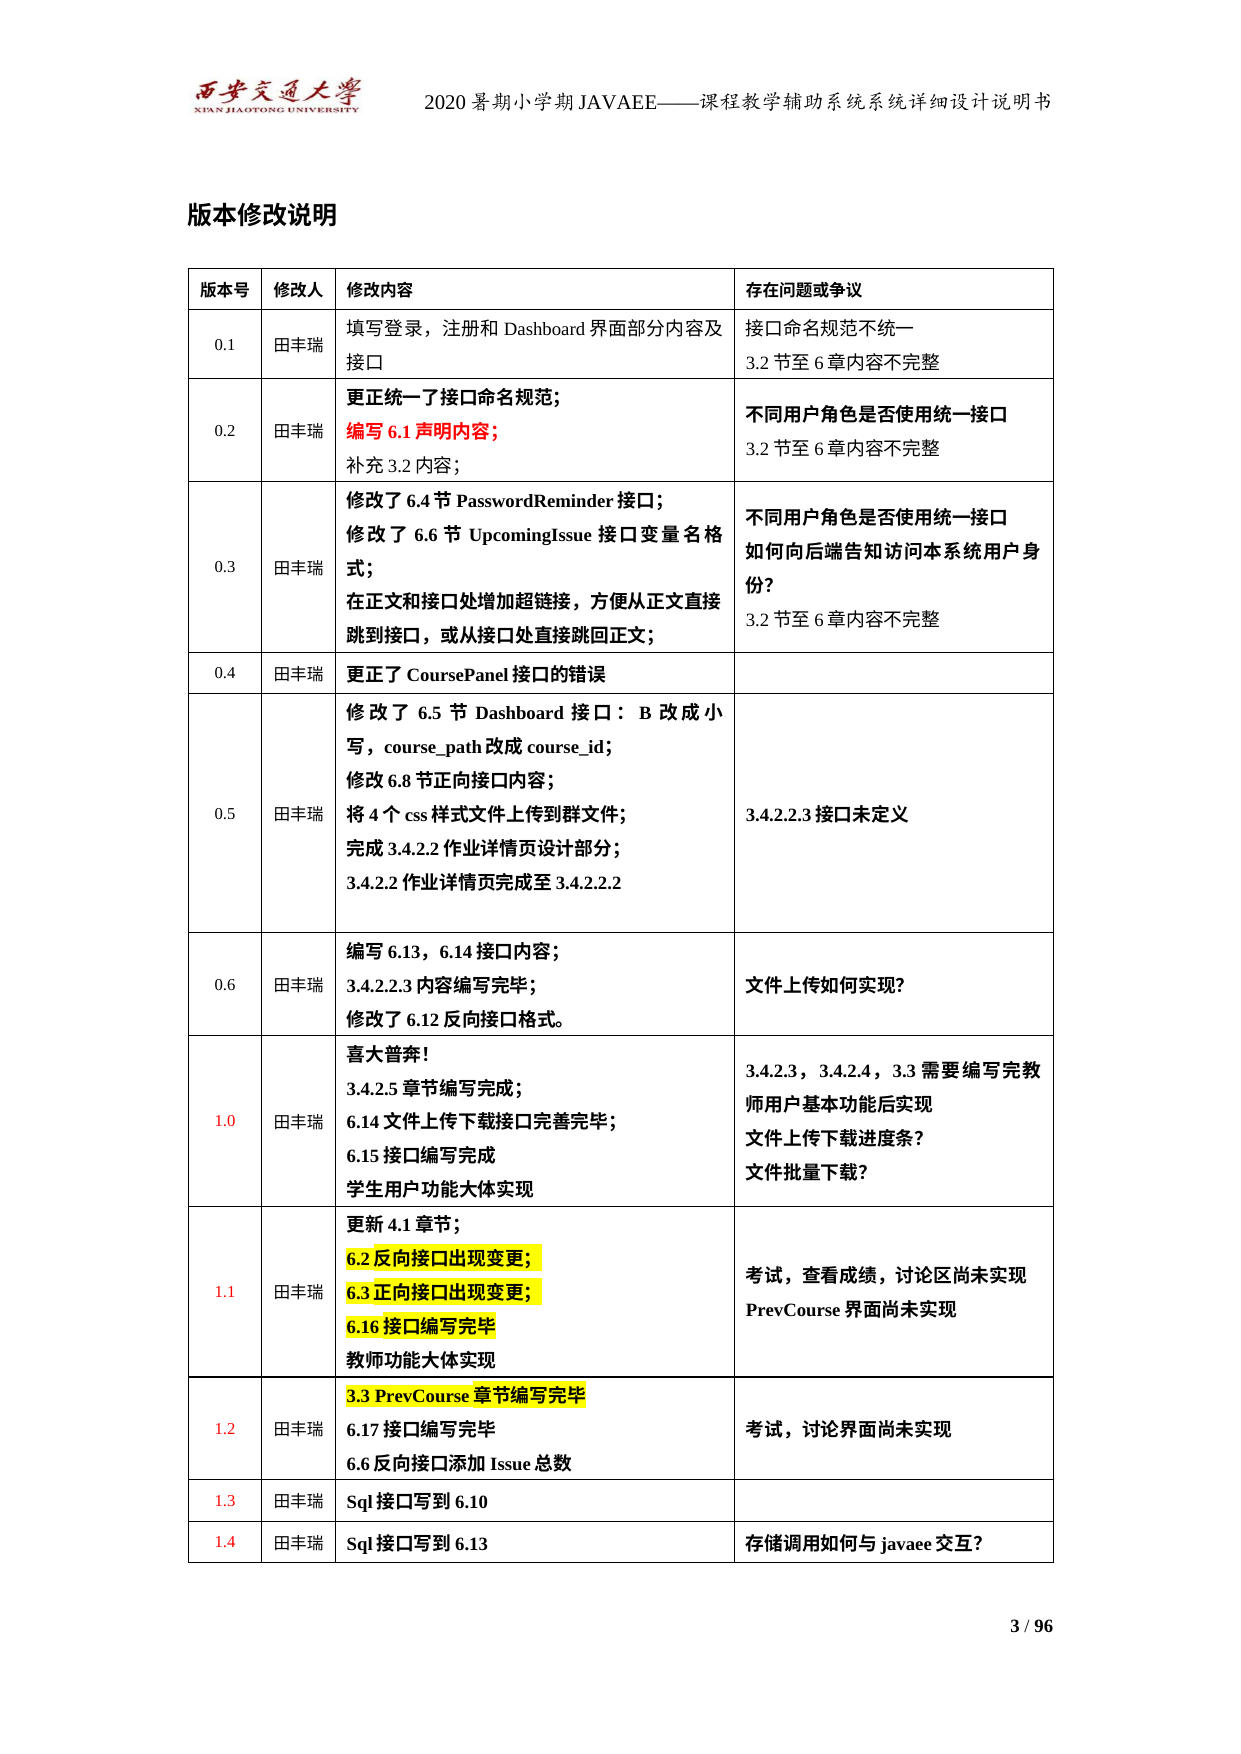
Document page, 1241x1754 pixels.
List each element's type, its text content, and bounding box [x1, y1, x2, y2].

table_cell 1.3 [189, 1480, 261, 1521]
table_cell 文件上传如何实现？ [735, 933, 1053, 1035]
table_cell 田丰瑞 [262, 379, 335, 481]
table_cell 1.0 [189, 1036, 261, 1206]
table_cell 更新4.1章节； 6.2反向接口出现变更； 6.3正向接口出现变更； 6.16接口编写完毕 教师功能大体实现 [336, 1207, 734, 1376]
table_cell 田丰瑞 [262, 694, 335, 932]
table_cell 0.3 [189, 482, 261, 652]
table_cell 考试，讨论界面尚未实现 [735, 1378, 1053, 1479]
table_cell 不同用户角色是否使用统一接口 如何向后端告知访问本系统用户身份？ 3.2节至6章内容不完整 [735, 482, 1053, 652]
table_cell 田丰瑞 [262, 1207, 335, 1376]
table_cell 3.4.2.3，3.4.2.4，3.3需要编写完教师用户基本功能后实现 文件上传下载进度条？ 文件批量下载？ [735, 1036, 1053, 1206]
table_cell 填写登录，注册和Dashboard界面部分内容及接口 [336, 310, 734, 378]
table_cell 3.4.2.2.3接口未定义 [735, 694, 1053, 932]
table_cell 存储调用如何与javaee交互？ [735, 1522, 1053, 1562]
table_cell 0.4 [189, 653, 261, 693]
text 版本修改说明 [187, 180, 1053, 248]
table_cell Sql接口写到6.13 [336, 1522, 734, 1562]
table_cell 不同用户角色是否使用统一接口 3.2节至6章内容不完整 [735, 379, 1053, 481]
table_cell 田丰瑞 [262, 1036, 335, 1206]
table_header 修改内容 [336, 269, 734, 309]
table_cell 修改了6.4节PasswordReminder接口； 修改了6.6节UpcomingIssue接口变量名格式； 在正文和接口处增加超链接，方便从正文直接跳到接口，或从接口处直接跳回正文； [336, 482, 734, 652]
table_cell 3.3 PrevCourse章节编写完毕 6.17接口编写完毕 6.6反向接口添加Issue总数 [336, 1378, 734, 1479]
table_cell 田丰瑞 [262, 310, 335, 378]
table_cell 田丰瑞 [262, 653, 335, 693]
table_cell 修改了6.5节Dashboard接口：B改成小写，course_path改成course_id； 修改6.8节正向接口内容； 将4个css样式文件上传到群文件； 完成3.4.2.2作业详情页设计部分； 3.4.2.2作业详情页完成至3.4.2.2.2 [336, 694, 734, 932]
table_cell [735, 1480, 1053, 1521]
table_cell 田丰瑞 [262, 1378, 335, 1479]
table_cell 0.2 [189, 379, 261, 481]
table_cell 接口命名规范不统一 3.2节至6章内容不完整 [735, 310, 1053, 378]
table_cell 考试，查看成绩，讨论区尚未实现 PrevCourse界面尚未实现 [735, 1207, 1053, 1376]
table_cell 更正统一了接口命名规范； 编写6.1声明内容； 补充3.2内容； [336, 379, 734, 481]
table_cell 编写6.13，6.14接口内容； 3.4.2.2.3内容编写完毕； 修改了6.12反向接口格式。 [336, 933, 734, 1035]
table_cell 0.5 [189, 694, 261, 932]
table_cell 0.6 [189, 933, 261, 1035]
table_cell 田丰瑞 [262, 482, 335, 652]
table_header 修改人 [262, 269, 335, 309]
table_cell 0.1 [189, 310, 261, 378]
table_header 版本号 [189, 269, 261, 309]
table_header 存在问题或争议 [735, 269, 1053, 309]
table_cell Sql接口写到6.10 [336, 1480, 734, 1521]
table_cell 田丰瑞 [262, 1522, 335, 1562]
picture [189, 77, 364, 114]
table_cell 更正了CoursePanel接口的错误 [336, 653, 734, 693]
table_cell 喜大普奔！ 3.4.2.5章节编写完成； 6.14文件上传下载接口完善完毕； 6.15接口编写完成 学生用户功能大体实现 [336, 1036, 734, 1206]
table_cell [735, 653, 1053, 693]
table_cell 1.4 [189, 1522, 261, 1562]
table_cell 田丰瑞 [262, 933, 335, 1035]
table_cell 1.2 [189, 1378, 261, 1479]
table_cell 1.1 [189, 1207, 261, 1376]
table_cell 田丰瑞 [262, 1480, 335, 1521]
